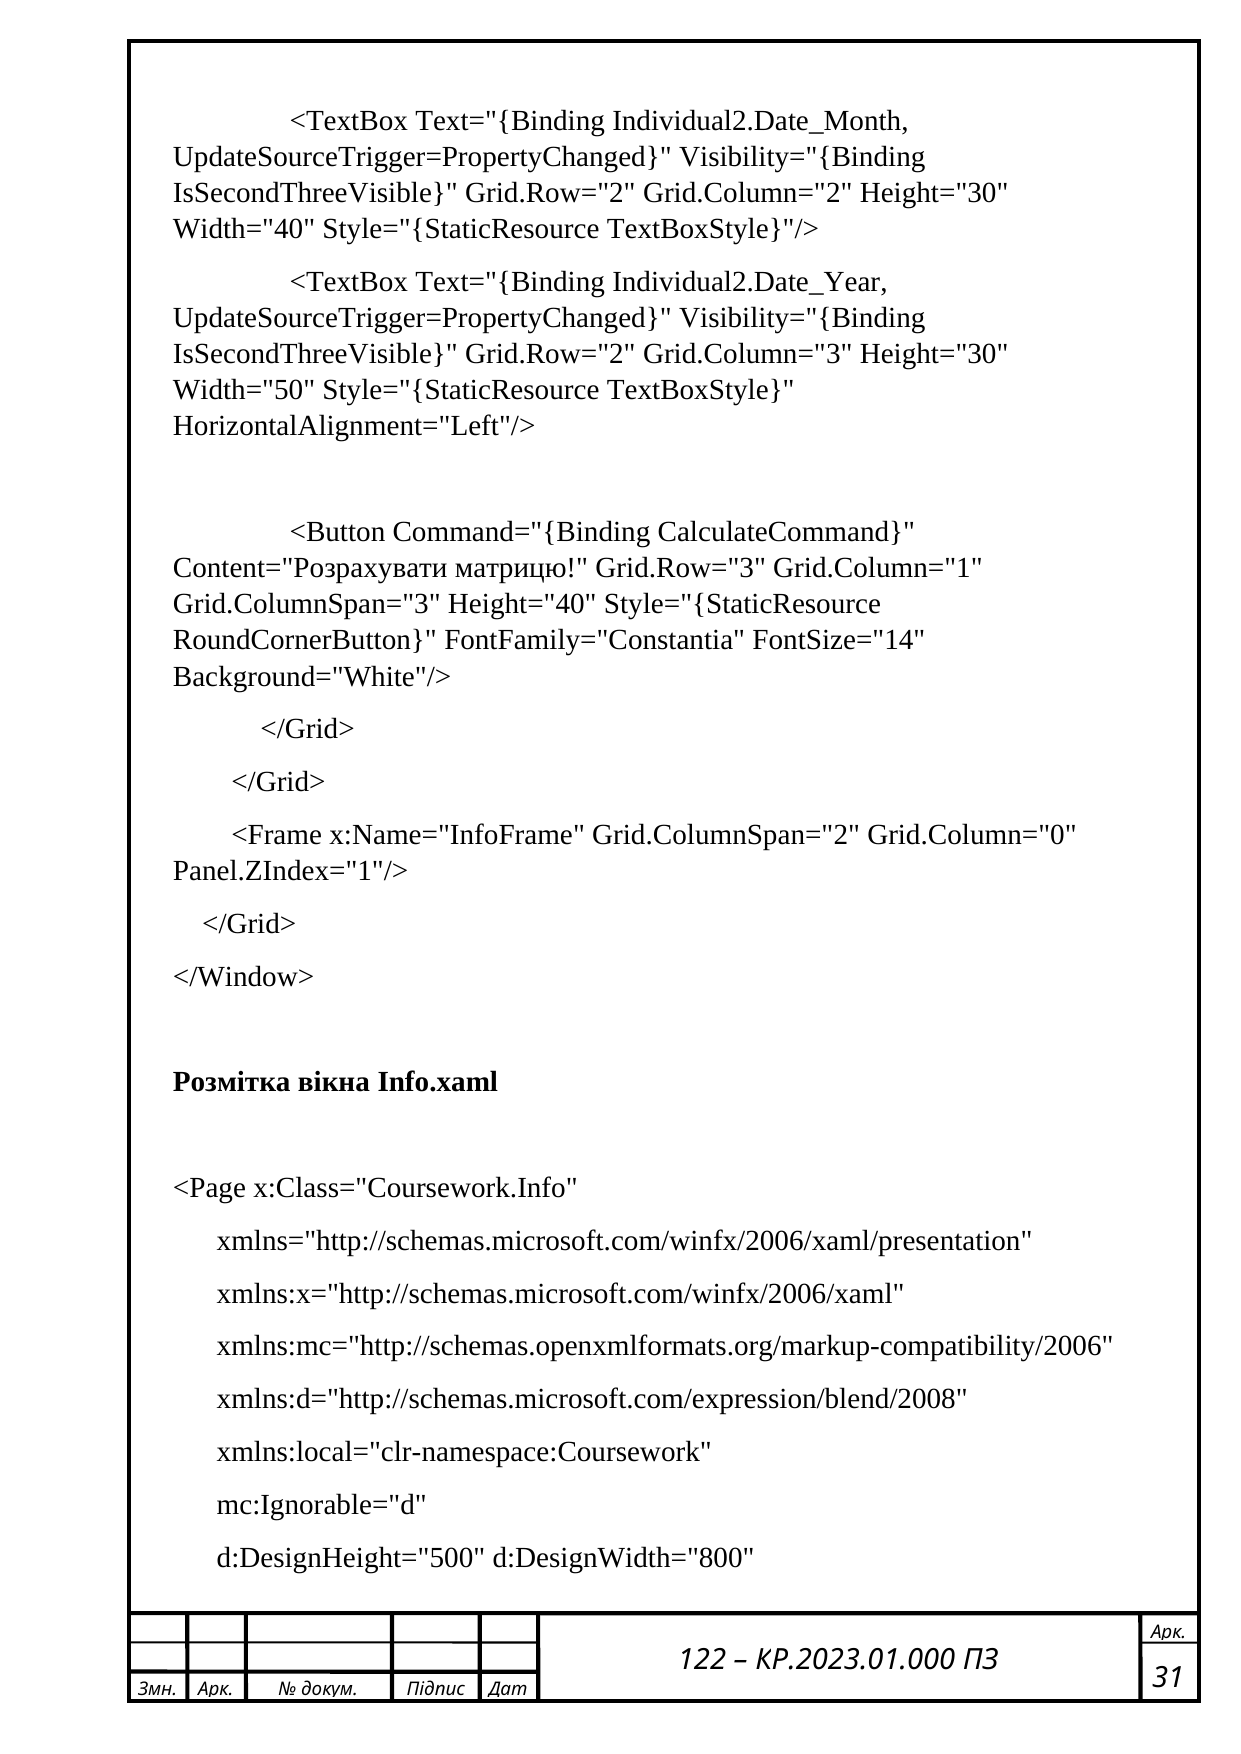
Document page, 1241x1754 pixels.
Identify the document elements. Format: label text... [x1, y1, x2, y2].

text </Grid> [173, 711, 1152, 745]
text </Window> [173, 959, 1152, 992]
text </Grid> [173, 764, 1152, 798]
text mc:Ignorable="d" [173, 1487, 1152, 1521]
text Розмітка вікна Info.xaml [173, 1064, 1152, 1098]
text <TextBox Text="{Binding Individual2.Date_Year, UpdateSourceTrigger=PropertyChanged}" Visibility="{Binding IsSecondThreeVisible}" Grid.Row="2" Grid.Column="3" Height="30" Width="50" Style="{StaticResource TextBoxStyle}" HorizontalAlignment="Left"/> [173, 264, 1152, 442]
text xmlns:d="http://schemas.microsoft.com/expression/blend/2008" [173, 1381, 1152, 1415]
text xmlns:local="clr-namespace:Coursework" [173, 1434, 1152, 1468]
text xmlns="http://schemas.microsoft.com/winfx/2006/xaml/presentation" [173, 1223, 1152, 1256]
text </Grid> [173, 906, 1152, 939]
text xmlns:mc="http://schemas.openxmlformats.org/markup-compatibility/2006" [173, 1328, 1152, 1362]
text d:DesignHeight="500" d:DesignWidth="800" [173, 1540, 1152, 1573]
text <Page x:Class="Coursework.Info" [173, 1170, 1152, 1204]
text <TextBox Text="{Binding Individual2.Date_Month, UpdateSourceTrigger=PropertyChanged}" Visibility="{Binding IsSecondThreeVisible}" Grid.Row="2" Grid.Column="2" Height="30" Width="40" Style="{StaticResource TextBoxStyle}"/> [173, 103, 1152, 244]
text <Button Command="{Binding CalculateCommand}" Content="Розрахувати матрицю!" Grid.Row="3" Grid.Column="1" Grid.ColumnSpan="3" Height="40" Style="{StaticResource RoundCornerButton}" FontFamily="Constantia" FontSize="14" Background="White"/> [173, 514, 1152, 692]
text <Frame x:Name="InfoFrame" Grid.ColumnSpan="2" Grid.Column="0" Panel.ZIndex="1"/> [173, 817, 1152, 887]
text xmlns:x="http://schemas.microsoft.com/winfx/2006/xaml" [173, 1276, 1152, 1309]
